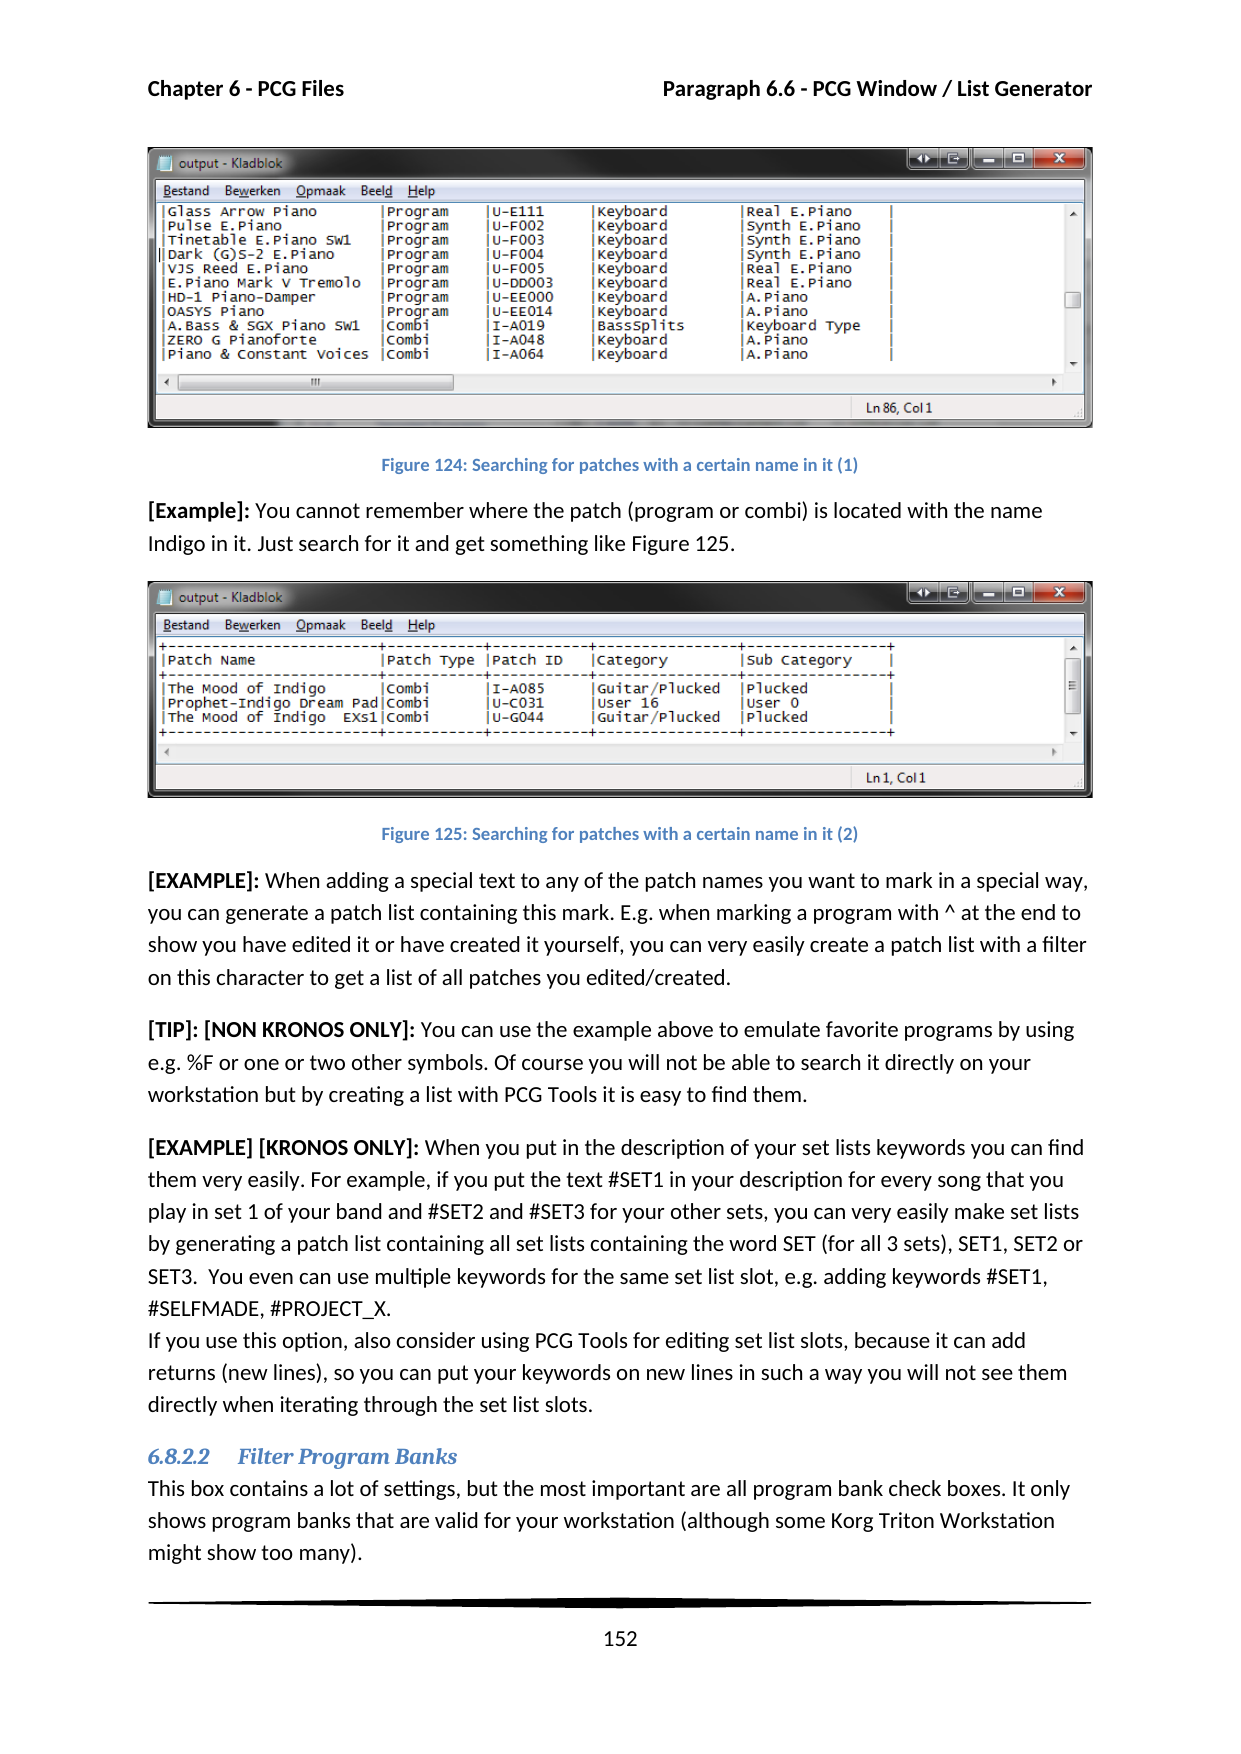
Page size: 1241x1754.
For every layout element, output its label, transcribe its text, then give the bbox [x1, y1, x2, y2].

picture [147, 581, 1093, 798]
text [Example]: You cannot remember where the patch (program or combi) is located with the name Indigo in it. Just search for it and get something like Figure 125. [148, 497, 1093, 557]
text Figure 125: Searching for patches with a certain name in it (2) [148, 822, 1093, 845]
text [EXAMPLE]: When adding a special text to any of the patch names you want to mark in a special way, you can generate a patch list containing this mark. E.g. when marking a program with ^ at the end to show you have edited it or have created it yourself, you can very easily create a patch list with a filter on this character to get a list of all patches you edited/created. [148, 866, 1093, 991]
text This box contains a lot of settings, but the most important are all program bank check boxes. It only shows program banks that are valid for your workstation (although some Korg Triton Workstation might show too many). [148, 1474, 1093, 1566]
text [EXAMPLE] [KRONOS ONLY]: When you put in the description of your set lists keywords you can find them very easily. For example, if you put the text #SET1 in your description for every song that you play in set 1 of your band and #SET2 and #SET3 for your other sets, you can very easily make set lists by generating a patch list containing all set lists containing the word SET (for all 3 sets), SET1, SET2 or SET3. You even can use multiple keywords for the same set list slot, e.g. adding keywords #SET1, #SELFMADE, #PROJECT_X. If you use this option, also consider using PCG Tools for editing set list slots, because it can add returns (new lines), so you can put your keywords on new lines in such a way you will not see them directly when iterating through the set list slots. [148, 1133, 1093, 1418]
text [TIP]: [NON KRONOS ONLY]: You can use the example above to emulate favorite programs by using e.g. %F or one or two other symbols. Of course you will not be able to search it directly on your workstation but by creating a list with PCG Tools it is easy to find them. [148, 1016, 1093, 1108]
picture [147, 147, 1093, 428]
subtitle Filter Program Banks [148, 1443, 1093, 1470]
text Figure 124: Searching for patches with a certain name in it (1) [148, 453, 1093, 476]
